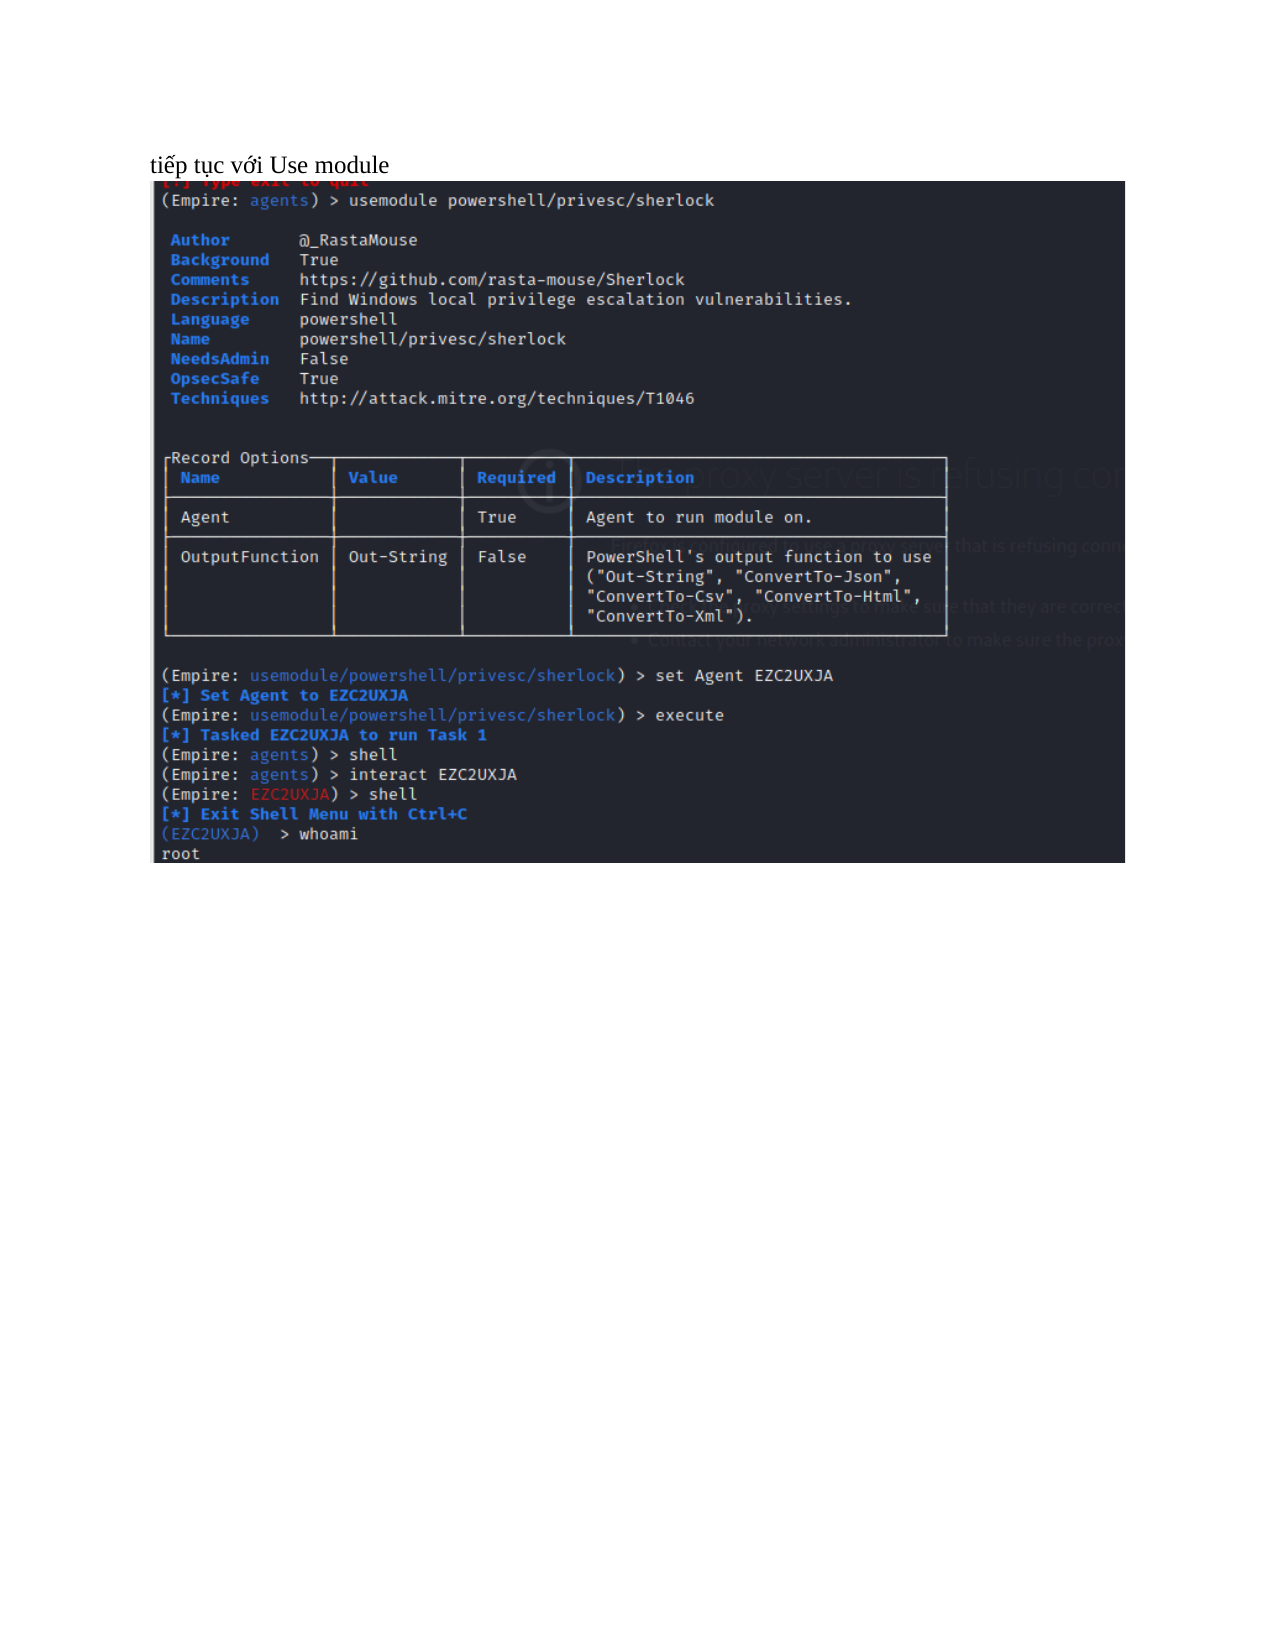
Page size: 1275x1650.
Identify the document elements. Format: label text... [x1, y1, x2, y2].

picture [150, 181, 1125, 863]
text tiếp tục với Use module [150, 150, 1125, 181]
